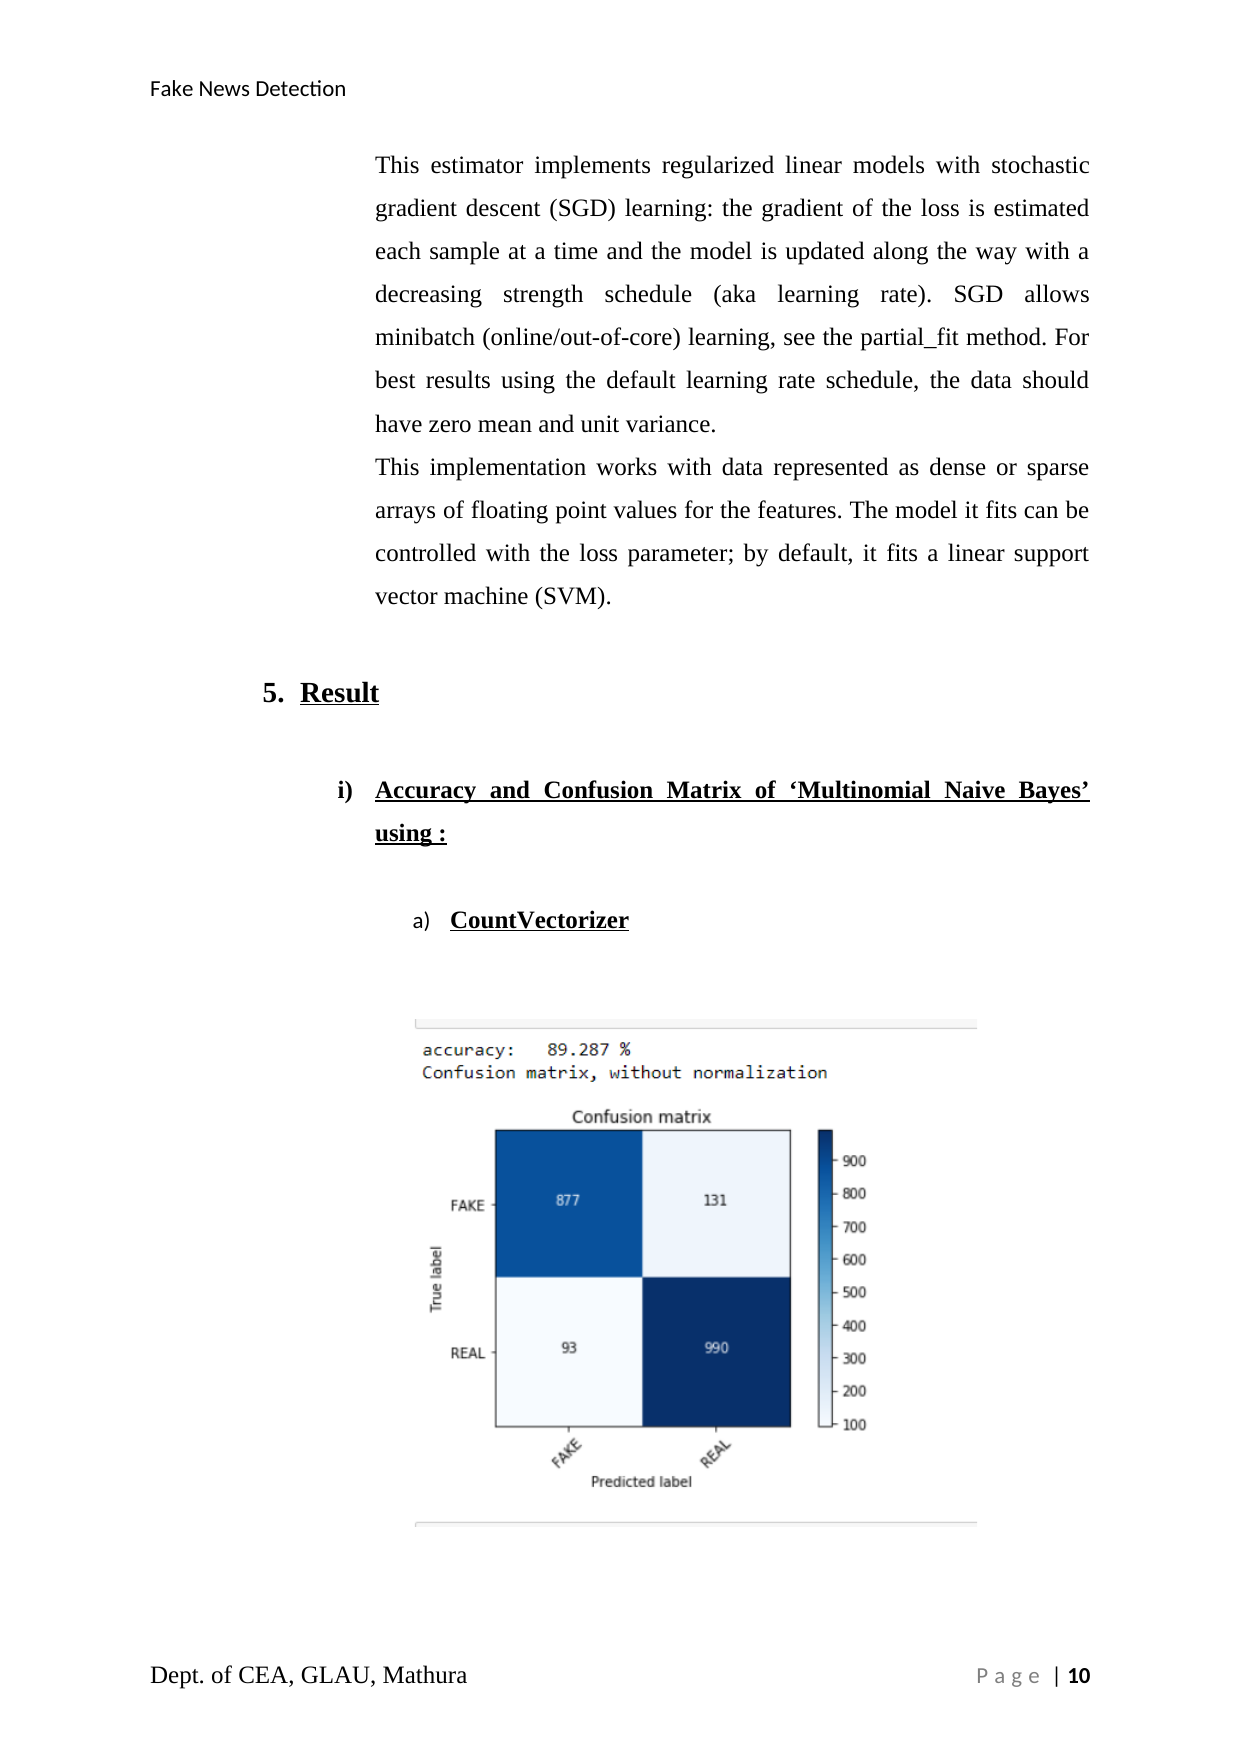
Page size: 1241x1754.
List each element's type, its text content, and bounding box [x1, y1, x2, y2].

list This estimator implements regularized linear models with stochastic gradient descent (SGD) learning: the gradient of the loss is estimated each sample at a time and the model is updated along the way with a decreasing strength schedule (aka learning rate). SGD allows minibatch (online/out-of-core) learning, see the partial_fit method. For best results using the default learning rate schedule, the data should have zero mean and unit variance. [375, 150, 1090, 437]
list Result [262, 675, 1090, 708]
list CountVectorizer [412, 905, 1090, 934]
list This implementation works with data represented as dense or sparse arrays of floating point values for the features. The model it fits can be controlled with the loss parameter; by default, it fits a linear support vector machine (SVM). [375, 452, 1090, 610]
list Accuracy and Confusion Matrix of ‘Multinomial Naive Bayes’ using : [337, 775, 1090, 847]
picture [306, 1019, 978, 1527]
